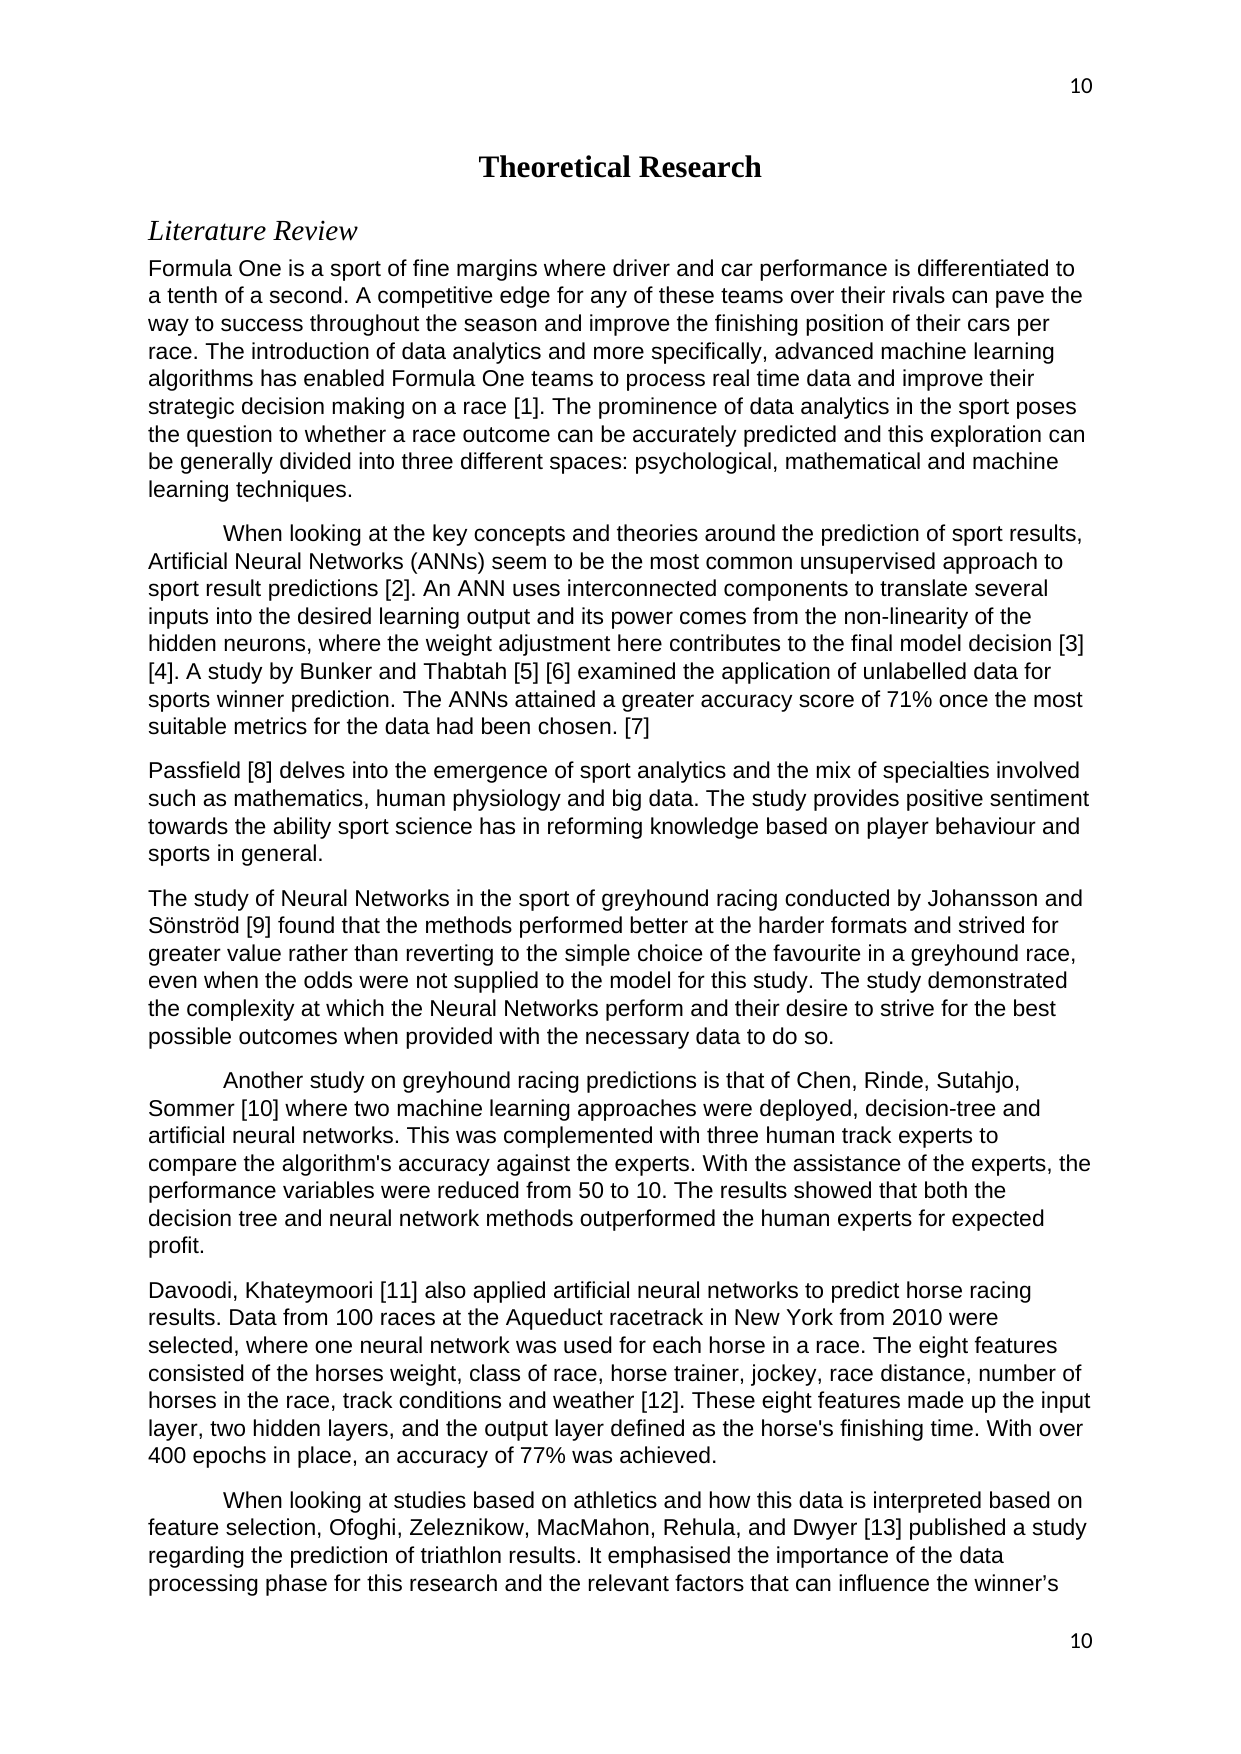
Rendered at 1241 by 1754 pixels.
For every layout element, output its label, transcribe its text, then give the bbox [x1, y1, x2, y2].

subtitle Literature Review [148, 213, 1092, 247]
text Another study on greyhound racing predictions is that of Chen, Rinde, Sutahjo, Sommer [10] where two machine learning approaches were deployed, decision-tree and artificial neural networks. This was complemented with three human track experts to compare the algorithm's accuracy against the experts. With the assistance of the experts, the performance variables were reduced from 50 to 10. The results showed that both the decision tree and neural network methods outperformed the human experts for expected profit. [148, 1067, 1092, 1259]
text Passfield [8] delves into the emergence of sport analytics and the mix of specialties involved such as mathematics, human physiology and big data. The study provides positive sentiment towards the ability sport science has in reforming knowledge based on player behaviour and sports in general. [148, 757, 1092, 867]
text Formula One is a sport of fine margins where driver and car performance is differentiated to a tenth of a second. A competitive edge for any of these teams over their rivals can pave the way to success throughout the season and improve the finishing position of their cars per race. The introduction of data analytics and more specifically, advanced machine learning algorithms has enabled Formula One teams to process real time data and improve their strategic decision making on a race [1]. The prominence of data analytics in the sport poses the question to whether a race outcome can be accurately predicted and this exploration can be generally divided into three different spaces: psychological, mathematical and machine learning techniques. [148, 255, 1092, 502]
subtitle Theoretical Research [148, 148, 1092, 184]
text When looking at the key concepts and theories around the prediction of sport results, Artificial Neural Networks (ANNs) seem to be the most common unsupervised approach to sport result predictions [2]. An ANN uses interconnected components to translate several inputs into the desired learning output and its power comes from the non-linearity of the hidden neurons, where the weight adjustment here contributes to the final model decision [3] [4]. A study by Bunker and Thabtah [5] [6] examined the application of unlabelled data for sports winner prediction. The ANNs attained a greater accuracy score of 71% once the most suitable metrics for the data had been chosen. [7] [148, 520, 1092, 739]
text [148, 1487, 1092, 1596]
text Davoodi, Khateymoori [11] also applied artificial neural networks to predict horse racing results. Data from 100 races at the Aqueduct racetrack in New York from 2010 were selected, where one neural network was used for each horse in a race. The eight features consisted of the horses weight, class of race, horse trainer, jockey, race distance, number of horses in the race, track conditions and weather [12]. These eight features made up the input layer, two hidden layers, and the output layer defined as the horse's finishing time. With over 400 epochs in place, an accuracy of 77% was achieved. [148, 1277, 1092, 1469]
text The study of Neural Networks in the sport of greyhound racing conducted by Johansson and Sönströd [9] found that the methods performed better at the harder formats and strived for greater value rather than reverting to the simple choice of the favourite in a greyhound race, even when the odds were not supplied to the model for this study. The study demonstrated the complexity at which the Neural Networks perform and their desire to strive for the best possible outcomes when provided with the necessary data to do so. [148, 884, 1092, 1049]
